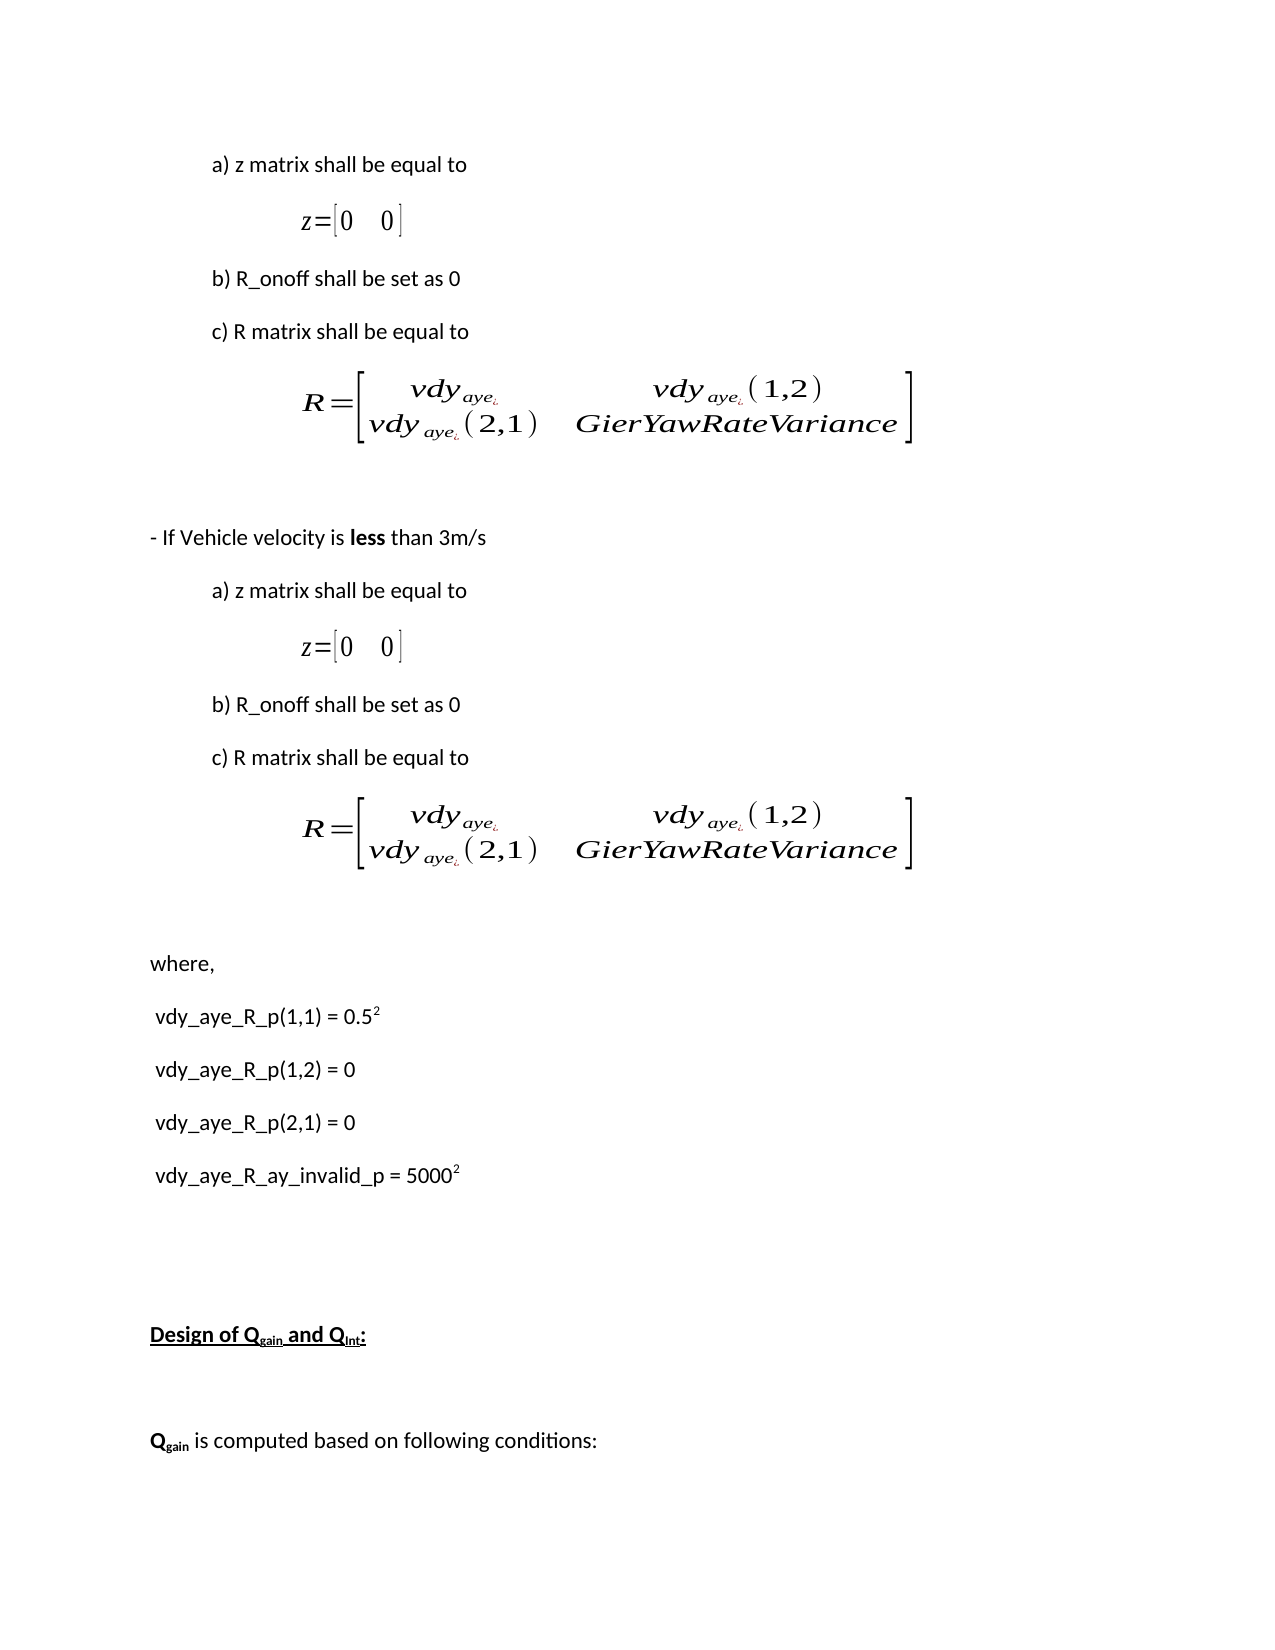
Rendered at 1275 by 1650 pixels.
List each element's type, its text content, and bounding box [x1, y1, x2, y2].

text a) z matrix shall be equal to [150, 150, 1125, 178]
text c) R matrix shall be equal to [150, 317, 1125, 345]
text c) R matrix shall be equal to [150, 743, 1125, 771]
text Qgain is computed based on following conditions: [150, 1426, 1125, 1454]
text a) z matrix shall be equal to [150, 576, 1125, 604]
text - If Vehicle velocity is less than 3m/s [150, 523, 1125, 551]
text b) R_onoff shall be set as 0 [150, 264, 1125, 292]
text vdy_aye_R_ay_invalid_p = 50002 [150, 1161, 1125, 1189]
text where, [150, 949, 1125, 977]
text Design of Qgain and QInt: [150, 1320, 1125, 1348]
text vdy_aye_R_p(1,2) = 0 [150, 1055, 1125, 1083]
text vdy_aye_R_p(2,1) = 0 [150, 1108, 1125, 1136]
text vdy_aye_R_p(1,1) = 0.52 [150, 1002, 1125, 1030]
text b) R_onoff shall be set as 0 [150, 690, 1125, 718]
